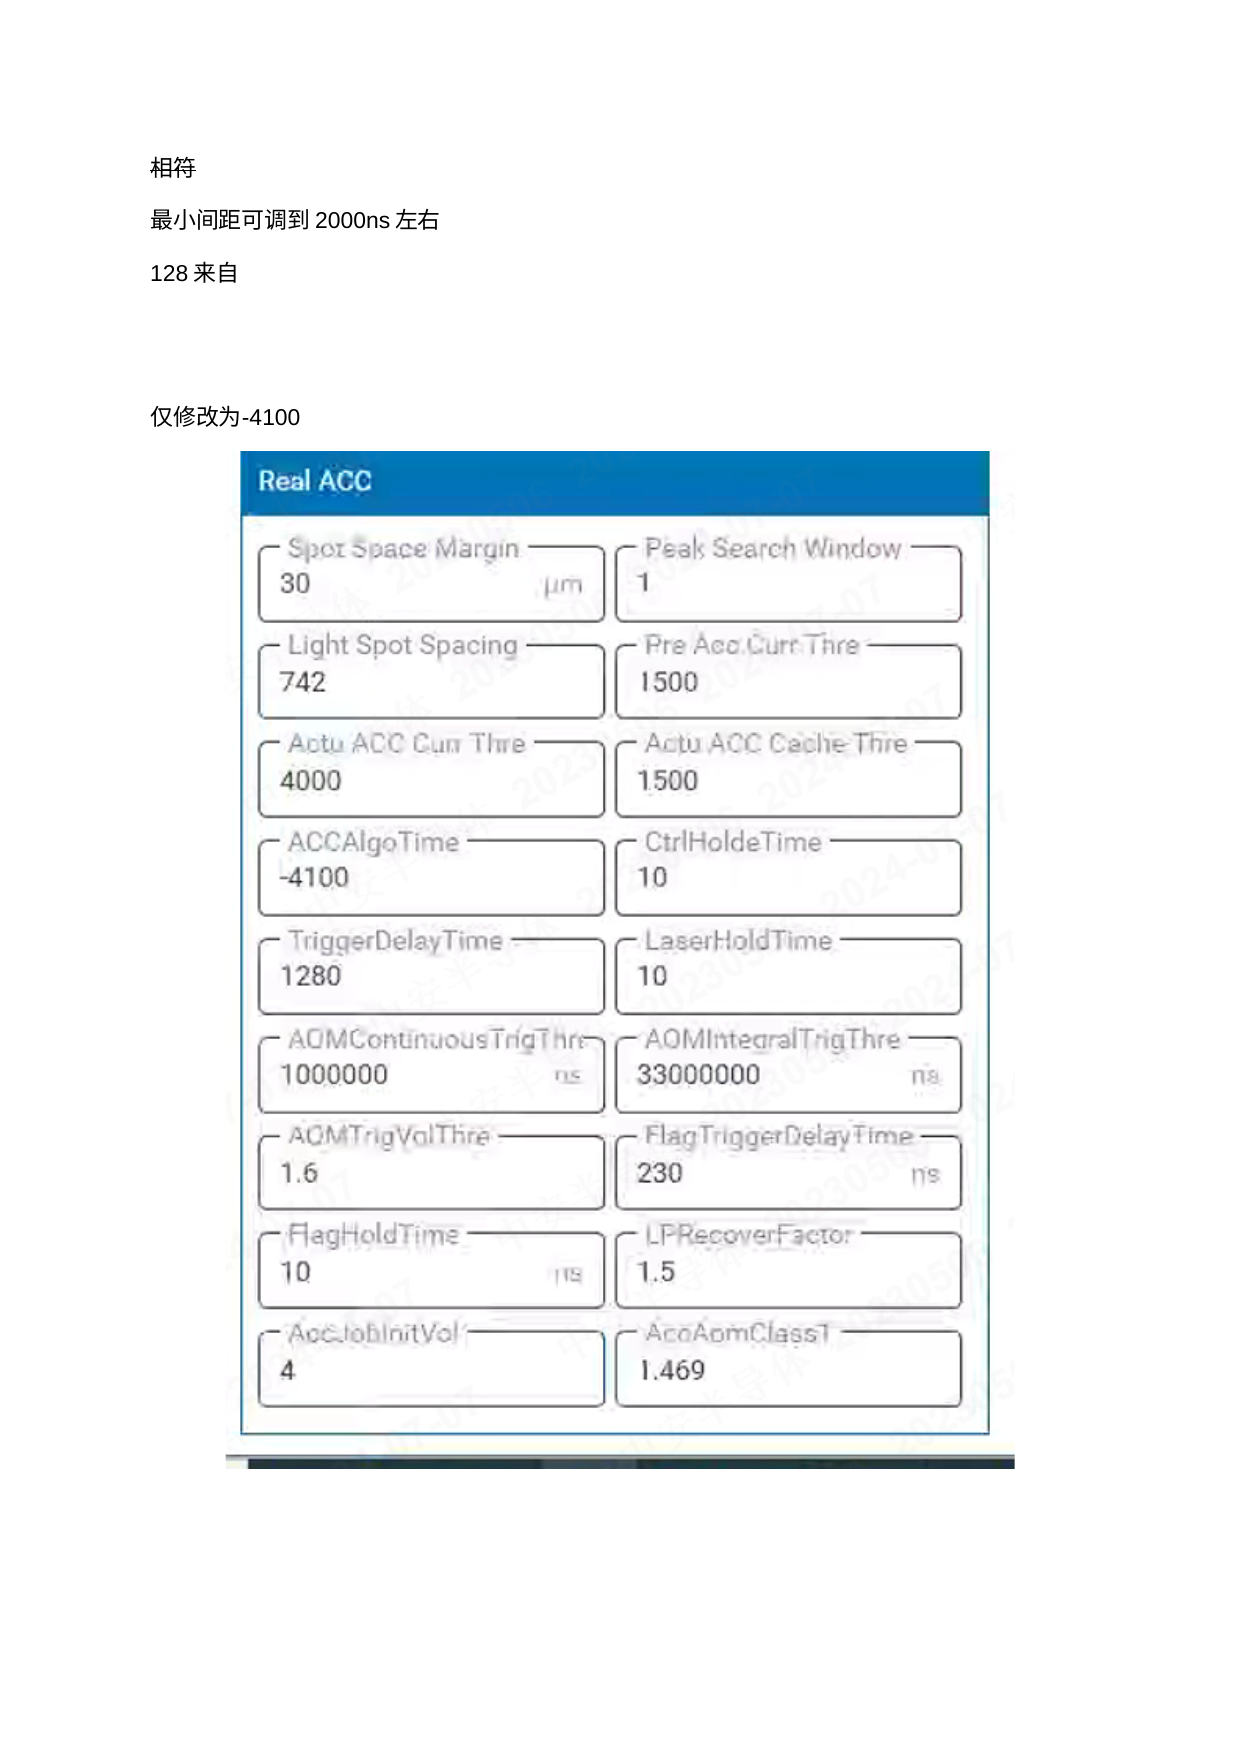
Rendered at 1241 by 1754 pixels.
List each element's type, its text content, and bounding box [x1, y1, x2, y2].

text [150, 150, 1090, 183]
text 仅修改为-4100 [150, 399, 1090, 432]
text 最小间距可调到2000ns左右 [150, 202, 1090, 236]
picture [225, 451, 1015, 1469]
text 128来自 [150, 254, 1090, 288]
